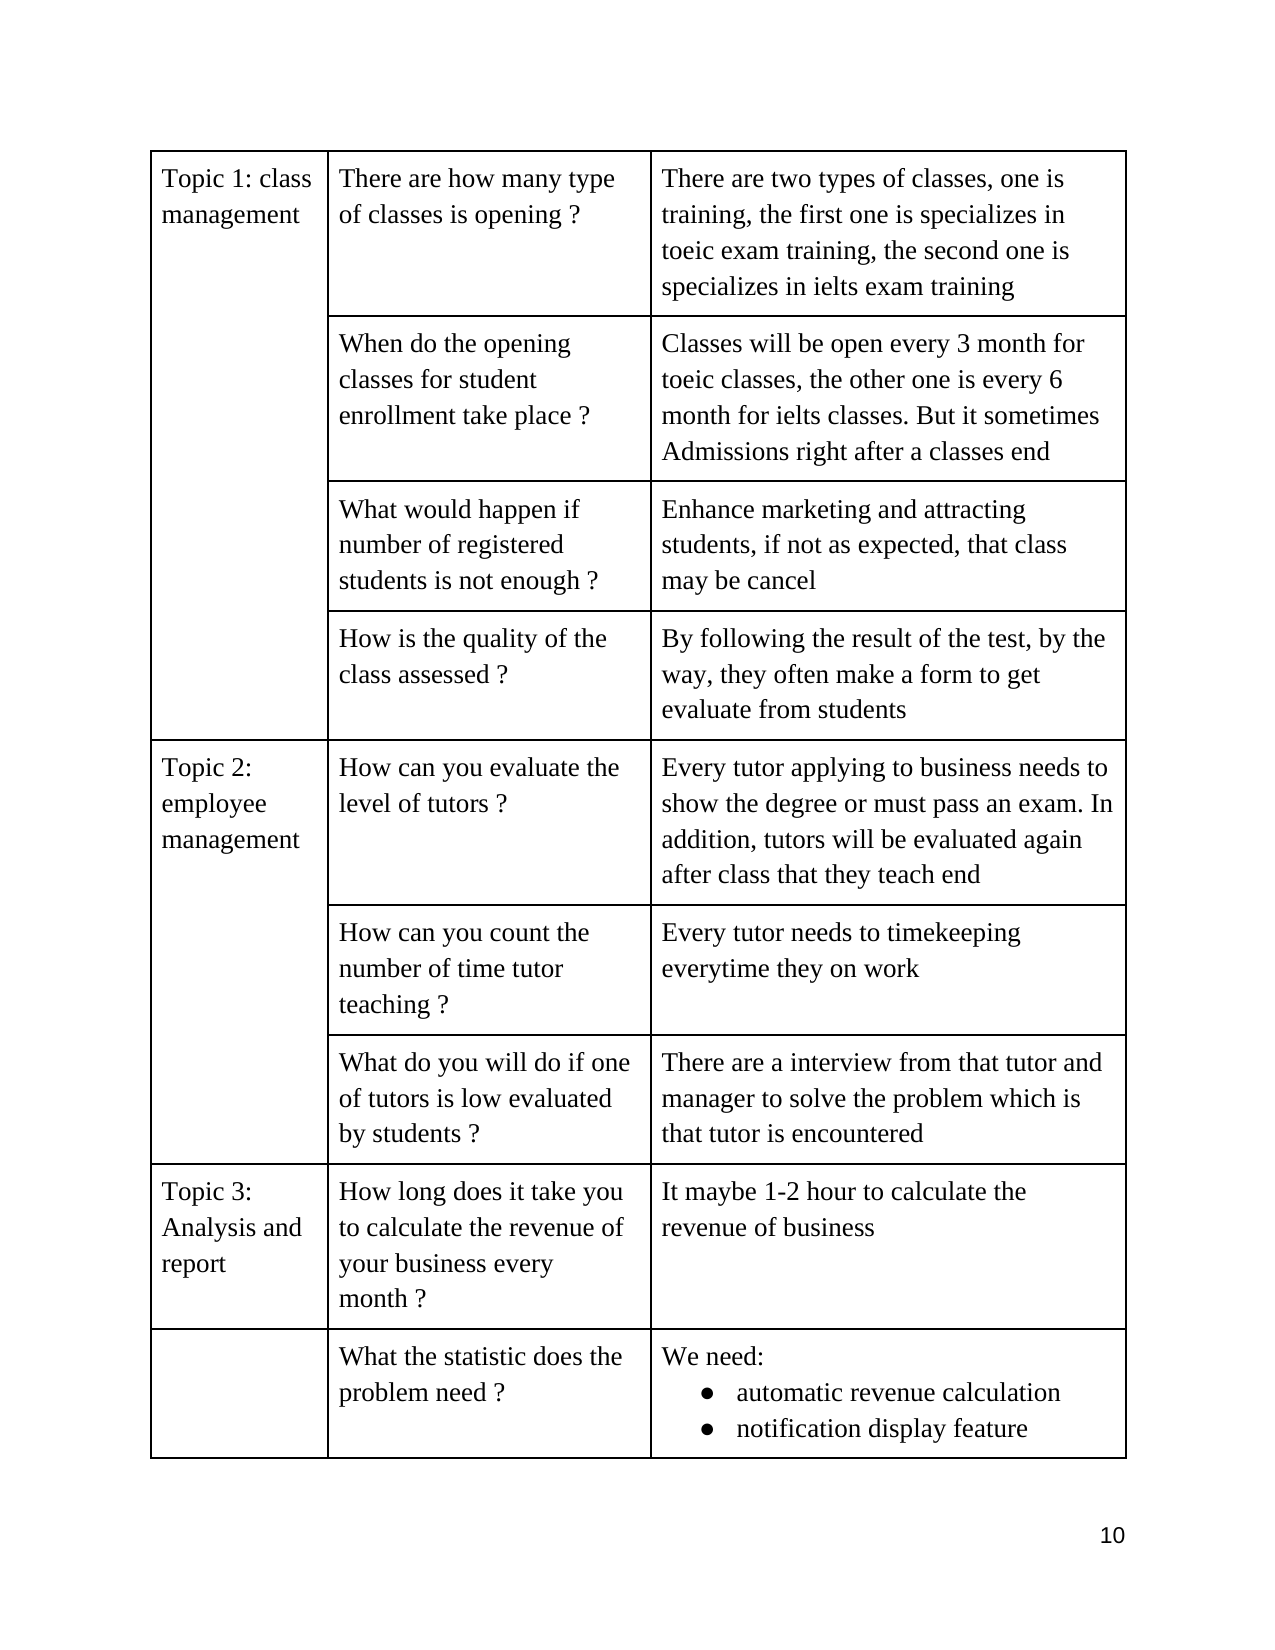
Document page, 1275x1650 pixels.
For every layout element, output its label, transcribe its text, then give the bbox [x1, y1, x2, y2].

table_cell Topic 1: class management [152, 152, 327, 739]
table_cell How can you evaluate the level of tutors ? [329, 741, 650, 904]
table_cell What would happen if number of registered students is not enough ? [329, 482, 650, 609]
table_cell How can you count the number of time tutor teaching ? [329, 906, 650, 1033]
table_cell Every tutor applying to business needs to show the degree or must pass an exam. In addition, tutors will be evaluated again after class that they teach end [652, 741, 1125, 904]
table_cell We need: automatic revenue calculation notification display feature [652, 1330, 1125, 1457]
table_cell When do the opening classes for student enrollment take place ? [329, 317, 650, 480]
table_cell There are two types of classes, one is training, the first one is specializes in toeic exam training, the second one is specializes in ielts exam training [652, 152, 1125, 315]
table_cell What the statistic does the problem need ? [329, 1330, 650, 1457]
table_cell [152, 1330, 327, 1457]
table_cell Every tutor needs to timekeeping everytime they on work [652, 906, 1125, 1033]
table_cell How long does it take you to calculate the revenue of your business every month ? [329, 1165, 650, 1328]
table_cell There are a interview from that tutor and manager to solve the problem which is that tutor is encountered [652, 1036, 1125, 1163]
table_cell There are how many type of classes is opening ? [329, 152, 650, 315]
table_cell It maybe 1-2 hour to calculate the revenue of business [652, 1165, 1125, 1328]
table_cell What do you will do if one of tutors is low evaluated by students ? [329, 1036, 650, 1163]
table_cell Classes will be open every 3 month for toeic classes, the other one is every 6 month for ielts classes. But it sometimes Admissions right after a classes end [652, 317, 1125, 480]
table_cell Topic 3: Analysis and report [152, 1165, 327, 1328]
table_cell Topic 2: employee management [152, 741, 327, 1163]
table_cell By following the result of the test, by the way, they often make a form to get evaluate from students [652, 612, 1125, 739]
table_cell Enhance marketing and attracting students, if not as expected, that class may be cancel [652, 482, 1125, 609]
table_cell How is the quality of the class assessed ? [329, 612, 650, 739]
